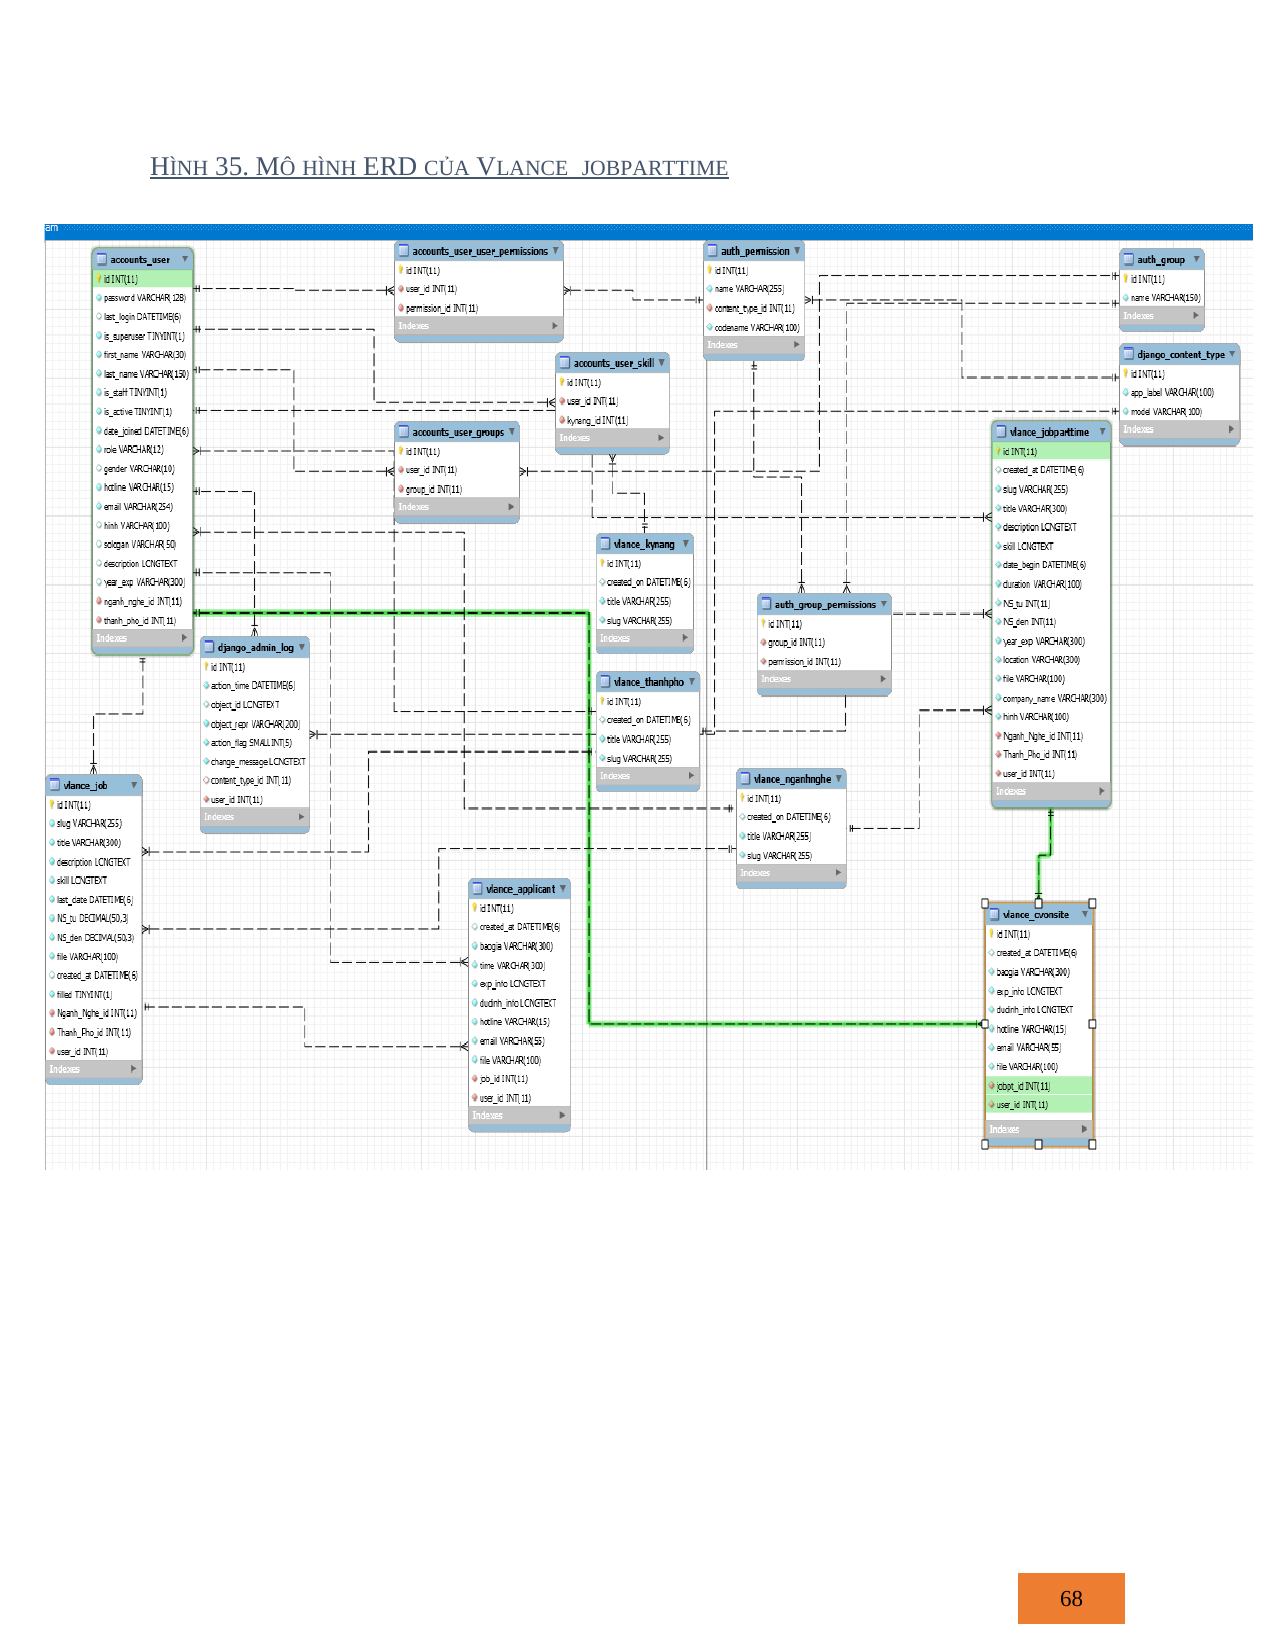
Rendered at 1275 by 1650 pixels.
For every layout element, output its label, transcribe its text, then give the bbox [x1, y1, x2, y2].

text Hình 35. Mô hình ERD của Vlance_jobparttime [150, 150, 1125, 181]
picture [44, 224, 1253, 1170]
